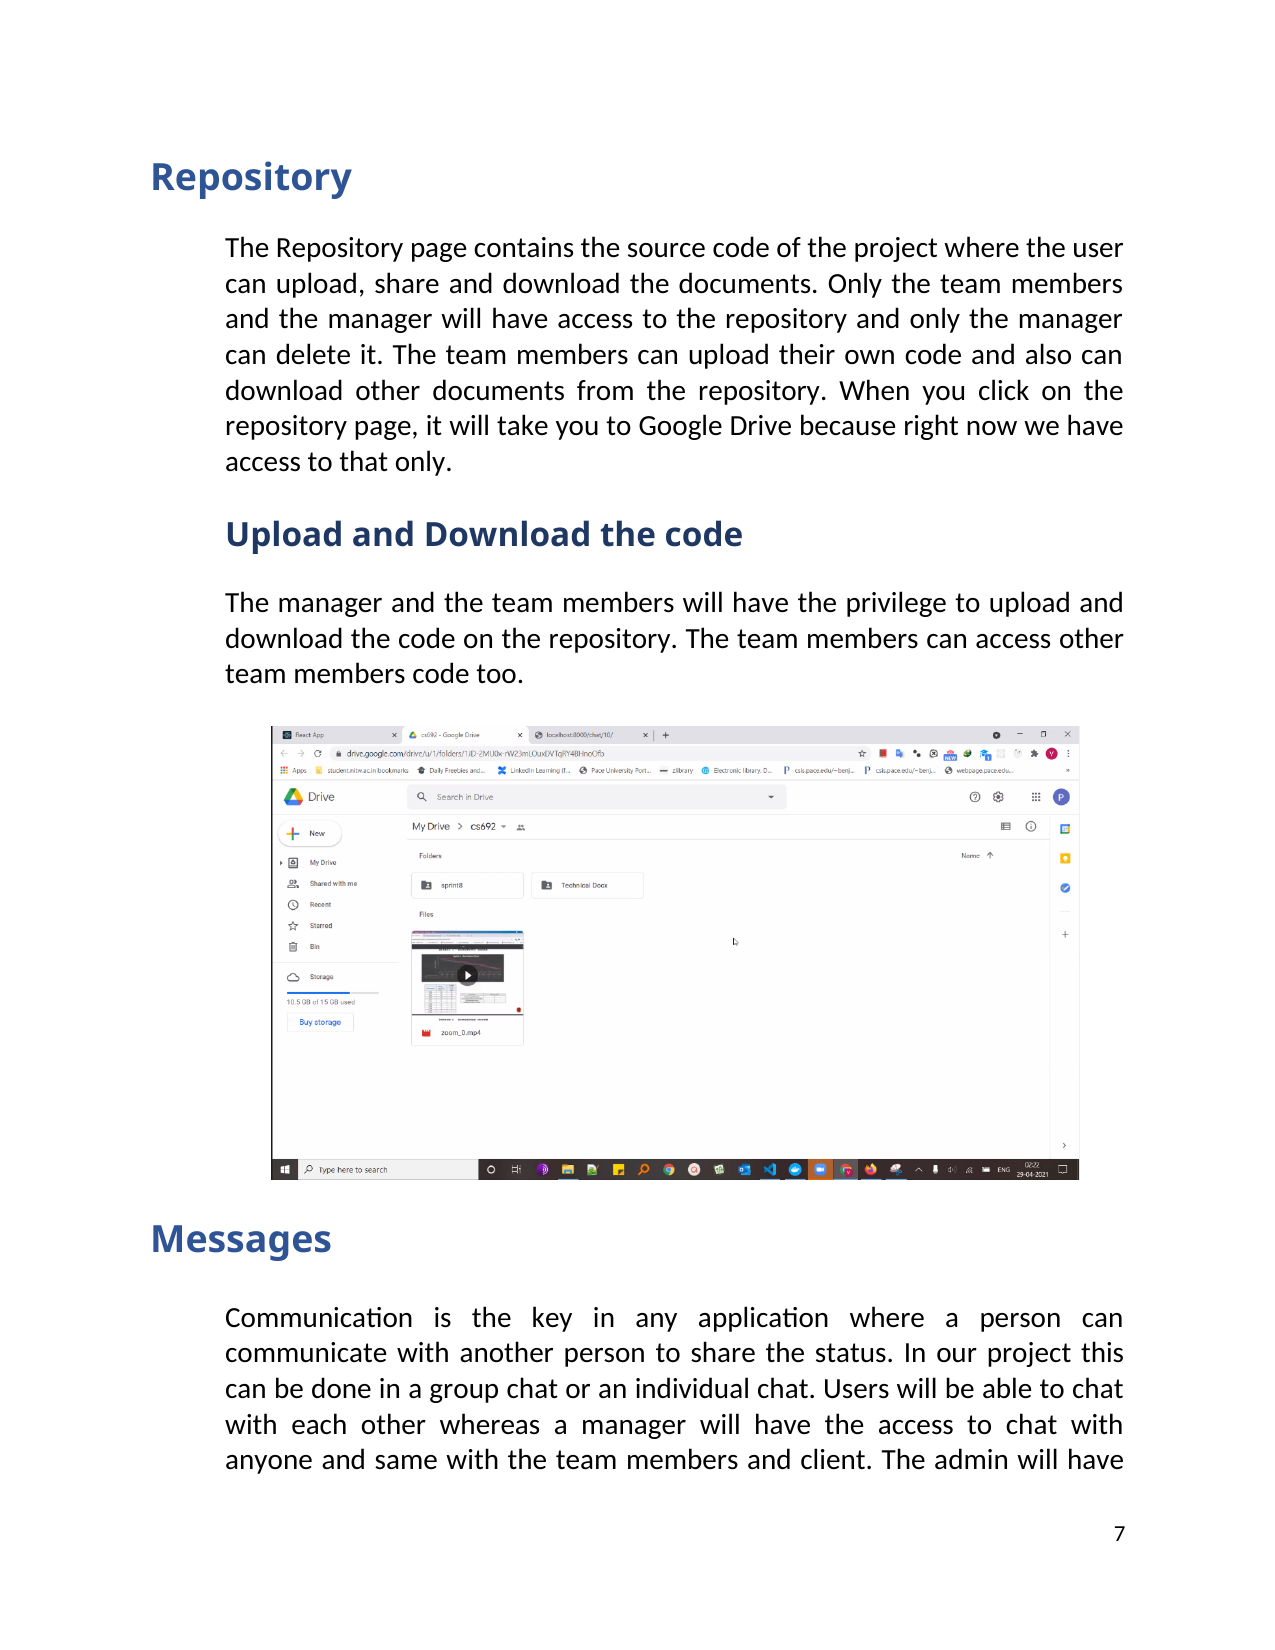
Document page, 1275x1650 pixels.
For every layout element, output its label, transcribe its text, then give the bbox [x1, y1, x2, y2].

subtitle Repository [150, 150, 1125, 201]
picture [271, 726, 1080, 1180]
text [225, 1299, 1125, 1477]
subtitle Messages [150, 1212, 1125, 1263]
text The Repository page contains the source code of the project where the user can upload, share and download the documents. Only the team members and the manager will have access to the repository and only the manager can delete it. The team members can upload their own code and also can download other documents from the repository. When you click on the repository page, it will take you to Google Drive because right now we have access to that only. [225, 229, 1125, 478]
subtitle Upload and Download the code [225, 511, 1125, 556]
text The manager and the team members will have the privilege to upload and download the code on the repository. The team members can access other team members code too. [225, 584, 1125, 691]
